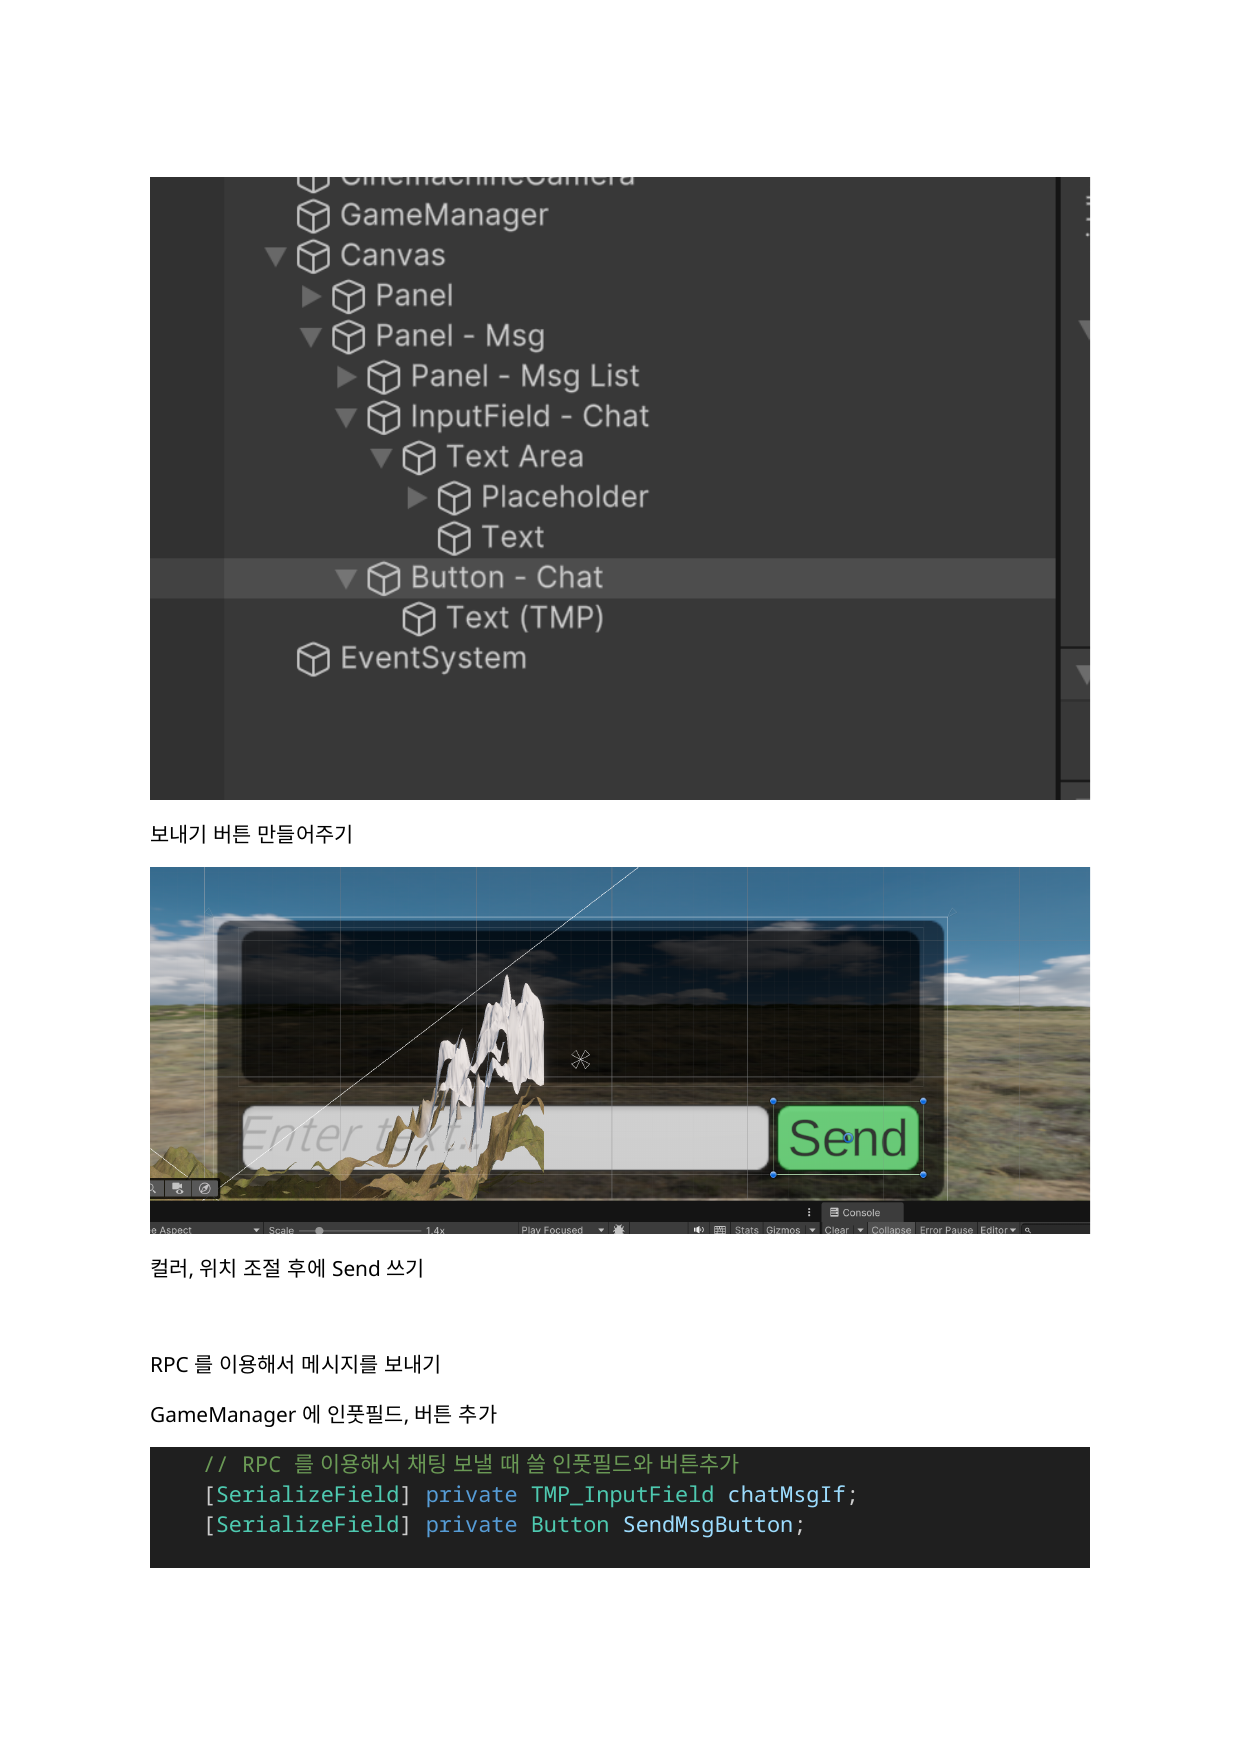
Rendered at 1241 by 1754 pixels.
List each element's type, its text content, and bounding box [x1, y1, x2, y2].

picture [150, 177, 1091, 800]
text [SerializeField] private Button SendMsgButton; [150, 1509, 1090, 1539]
text GameManager 에 인풋필드, 버튼 추가 [150, 1398, 1090, 1428]
text [SerializeField] private TMP_InputField chatMsgIf; [150, 1479, 1090, 1509]
text 보내기 버튼 만들어주기 [150, 818, 1090, 848]
text RPC 를 이용해서 메시지를 보내기 [150, 1349, 1090, 1379]
picture [150, 867, 1091, 1234]
text 컬러, 위치 조절 후에 Send 쓰기 [150, 1252, 1090, 1282]
text // RPC 를 이용해서 채팅 보낼 때 쓸 인풋필드와 버튼추가 [150, 1447, 1090, 1479]
